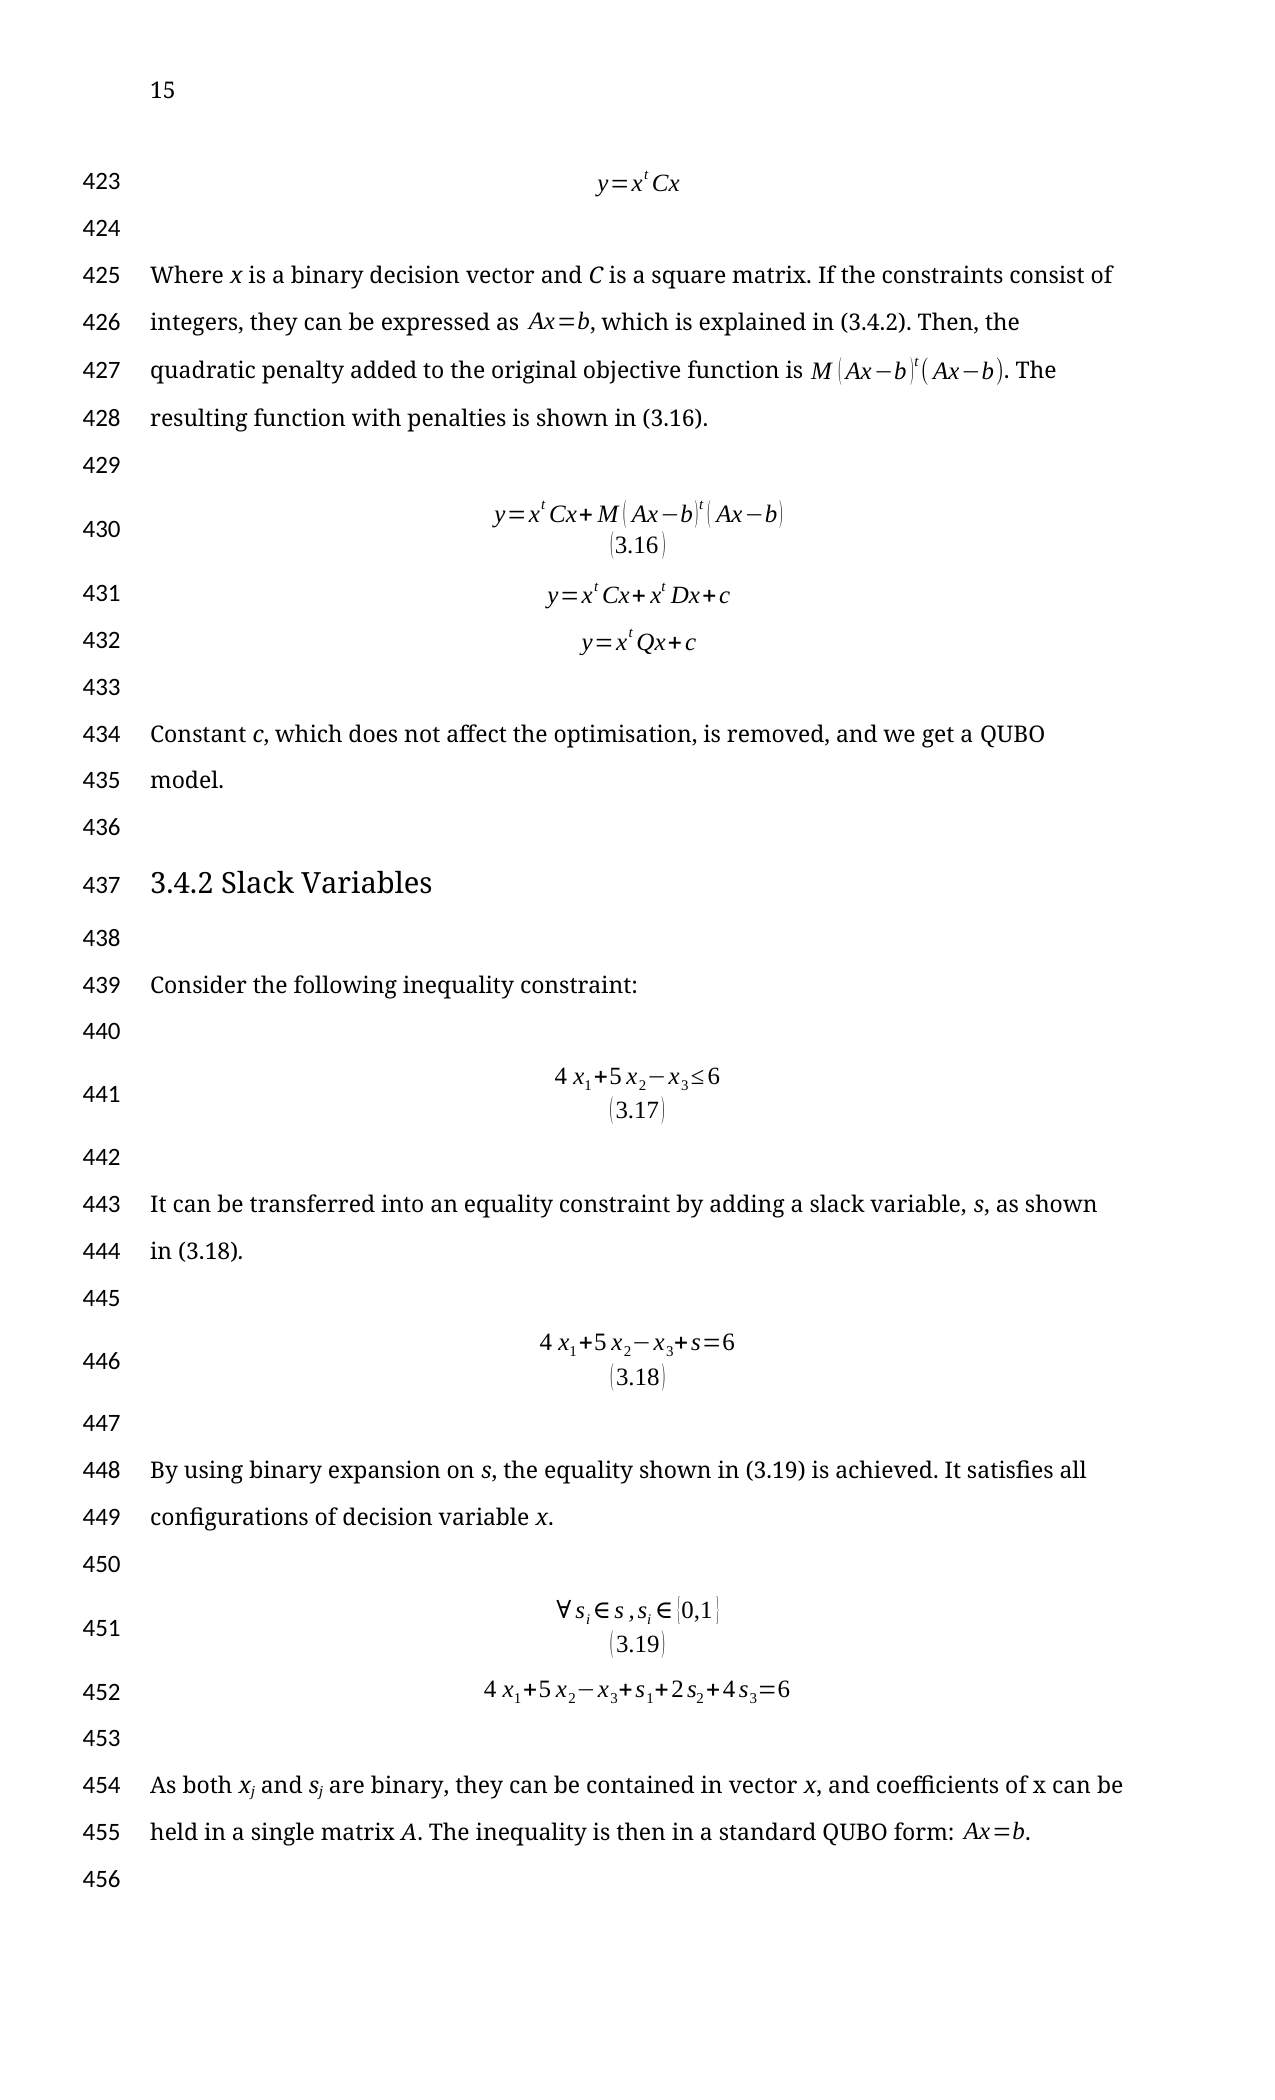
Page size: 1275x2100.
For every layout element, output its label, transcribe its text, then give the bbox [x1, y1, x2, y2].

text Consider the following inequality constraint: [150, 969, 1125, 1000]
text As both xj and sj are binary, they can be contained in vector x, and coefficients of x can be held in a single matrix A. The inequality is then in a standard QUBO form: . [150, 1769, 1125, 1847]
text Constant c, which does not affect the optimisation, is removed, and we get a QUBO model. [150, 717, 1125, 796]
text It can be transferred into an equality constraint by adding a slack variable, s, as shown in (3.18). [150, 1188, 1125, 1266]
subtitle 3.4.2 Slack Variables [150, 862, 1125, 902]
text By using binary expansion on s, the equality shown in (3.19) is achieved. It satisfies all configurations of decision variable x. [150, 1454, 1125, 1533]
text Where x is a binary decision vector and C is a square matrix. If the constraints consist of integers, they can be expressed as , which is explained in (3.4.2). Then, the quadratic penalty added to the original objective function is . The resulting function with penalties is shown in (3.16). [150, 259, 1125, 433]
